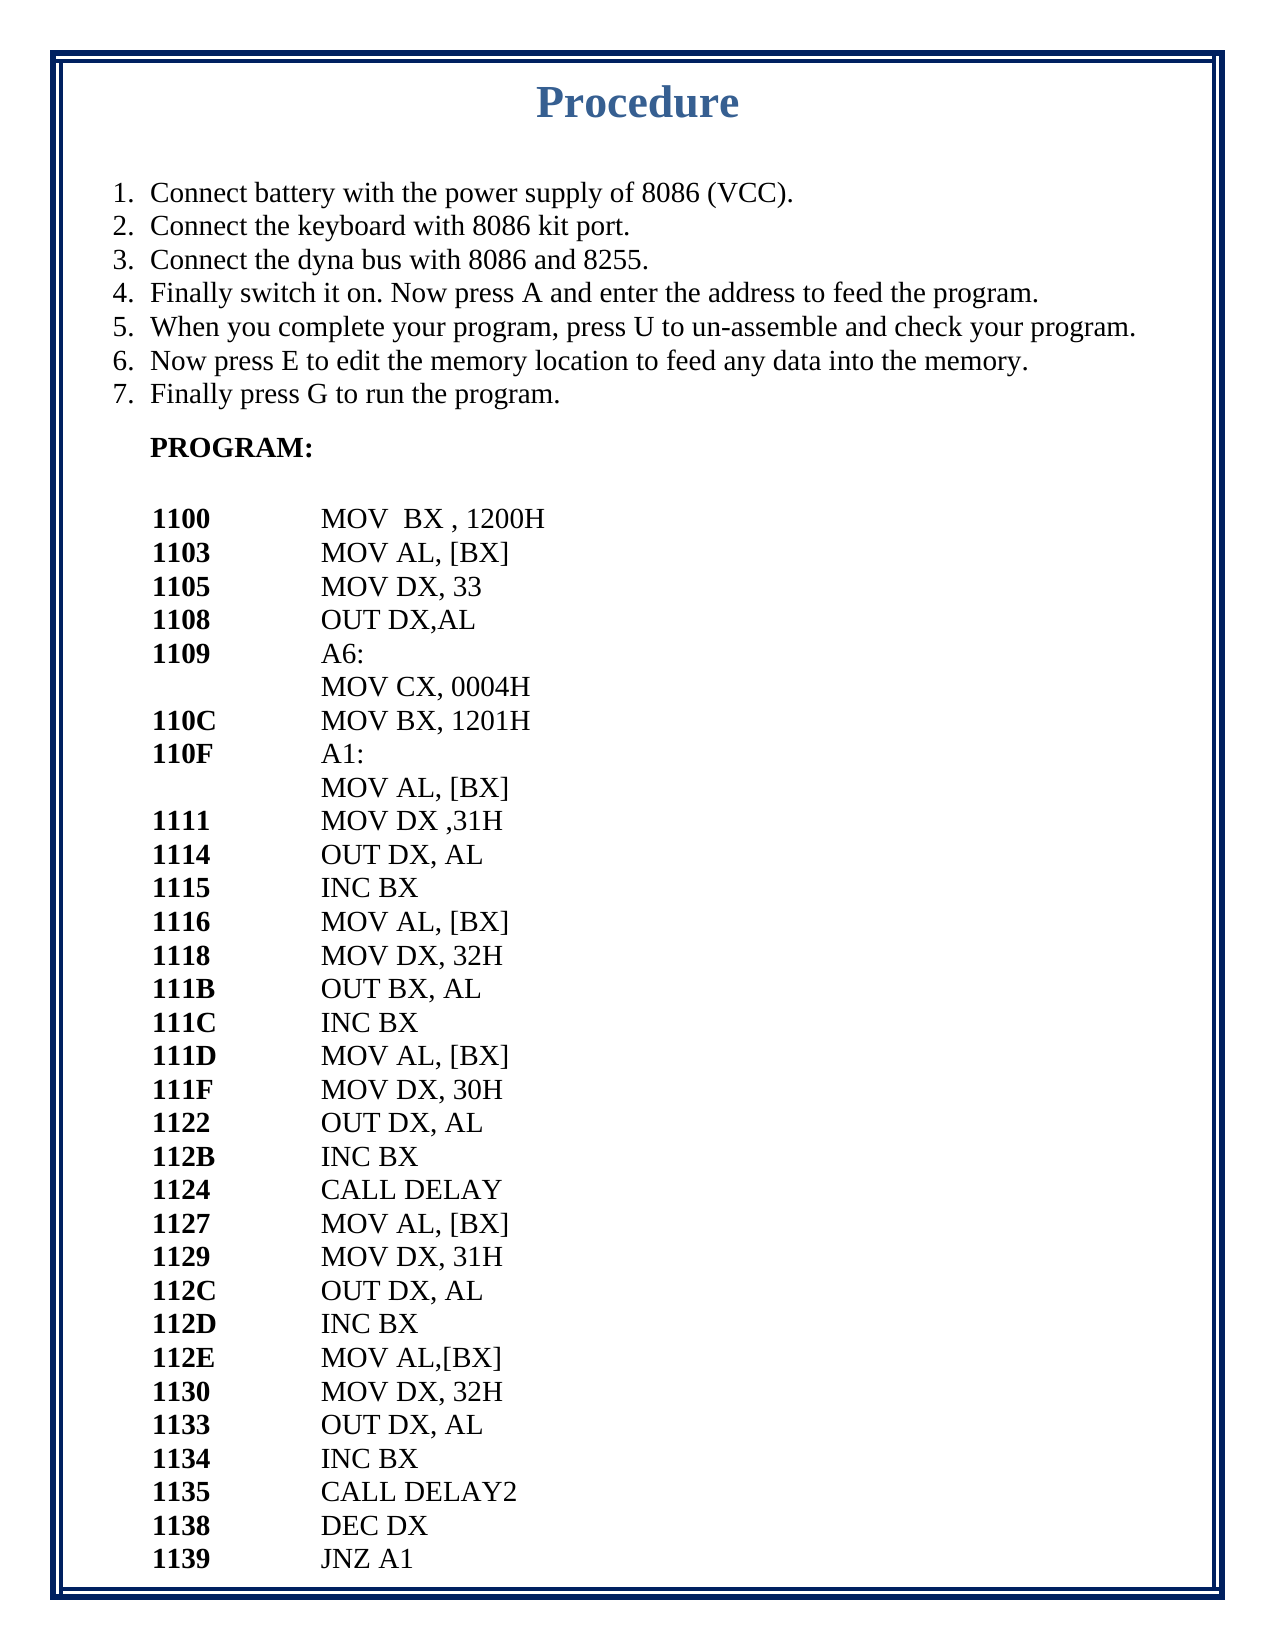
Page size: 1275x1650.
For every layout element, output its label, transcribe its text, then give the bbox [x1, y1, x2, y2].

list Finally press G to run the program. [112, 376, 1200, 410]
list Now press E to edit the memory location to feed any data into the memory. [112, 343, 1200, 376]
table_cell 112B [141, 1139, 309, 1172]
table_cell 1135 [141, 1474, 309, 1508]
table_cell 1114 [141, 837, 309, 871]
table_cell MOV AL, [BX] [309, 535, 862, 569]
list Connect battery with the power supply of 8086 (VCC). [112, 175, 1200, 208]
table_cell 1108 [141, 602, 309, 636]
table_cell CALL DELAY2 [309, 1474, 862, 1508]
table_cell MOV AL, [BX] [309, 1206, 862, 1239]
table_cell OUT BX, AL [309, 971, 862, 1005]
table_cell OUT DX,AL [309, 602, 862, 636]
table_cell 111C [141, 1005, 309, 1038]
table_cell CALL DELAY [309, 1173, 862, 1206]
table_cell OUT DX, AL [309, 1105, 862, 1139]
table_cell OUT DX, AL [309, 837, 862, 871]
table_cell MOV DX, 32H [309, 1374, 862, 1407]
table_cell MOV AL, [BX] [309, 1038, 862, 1072]
list Connect the dyna bus with 8086 and 8255. [112, 242, 1200, 276]
table_cell INC BX [309, 1139, 862, 1172]
table_cell 1134 [141, 1441, 309, 1474]
list When you complete your program, press U to un-assemble and check your program. [112, 309, 1200, 343]
table_cell 111D [141, 1038, 309, 1072]
table_header MOV BX , 1200H [309, 502, 862, 535]
list Connect the keyboard with 8086 kit port. [112, 208, 1200, 242]
table_cell 1111 [141, 804, 309, 837]
table_cell 112C [141, 1273, 309, 1307]
table_cell INC BX [309, 1441, 862, 1474]
table_cell 1105 [141, 569, 309, 602]
table_cell INC BX [309, 1005, 862, 1038]
table_header 1100 [141, 502, 309, 535]
text Procedure [75, 75, 1200, 128]
table_cell 1116 [141, 904, 309, 938]
table_cell MOV DX ,31H [309, 804, 862, 837]
table_cell 1115 [141, 871, 309, 904]
table_cell 1139 [141, 1541, 309, 1575]
table_cell A6: MOV CX, 0004H [309, 636, 862, 703]
table_cell MOV DX, 30H [309, 1072, 862, 1105]
table_cell MOV AL,[BX] [309, 1340, 862, 1374]
table_cell MOV DX, 32H [309, 938, 862, 971]
table_cell 1130 [141, 1374, 309, 1407]
table_cell 1122 [141, 1105, 309, 1139]
table_cell MOV DX, 33 [309, 569, 862, 602]
table_cell 1138 [141, 1508, 309, 1541]
table_cell OUT DX, AL [309, 1273, 862, 1307]
table_cell JNZ A1 [309, 1541, 862, 1575]
table_cell INC BX [309, 1307, 862, 1340]
table_cell 1124 [141, 1173, 309, 1206]
table_cell 112D [141, 1307, 309, 1340]
list Finally switch it on. Now press A and enter the address to feed the program. [112, 276, 1200, 309]
table_cell MOV AL, [BX] [309, 904, 862, 938]
table_cell OUT DX, AL [309, 1407, 862, 1441]
table_cell 1109 [141, 636, 309, 703]
table_cell 112E [141, 1340, 309, 1374]
table_cell MOV BX, 1201H [309, 703, 862, 736]
table_cell 111F [141, 1072, 309, 1105]
table_cell A1: MOV AL, [BX] [309, 736, 862, 803]
table_cell 111B [141, 971, 309, 1005]
text PROGRAM: [150, 431, 1200, 464]
table_cell DEC DX [309, 1508, 862, 1541]
table_cell 1127 [141, 1206, 309, 1239]
table_cell 110C [141, 703, 309, 736]
table_cell 1118 [141, 938, 309, 971]
table_cell 1103 [141, 535, 309, 569]
table_cell 110F [141, 736, 309, 803]
table_cell 1129 [141, 1240, 309, 1273]
table_cell MOV DX, 31H [309, 1240, 862, 1273]
table_cell INC BX [309, 871, 862, 904]
table_cell 1133 [141, 1407, 309, 1441]
